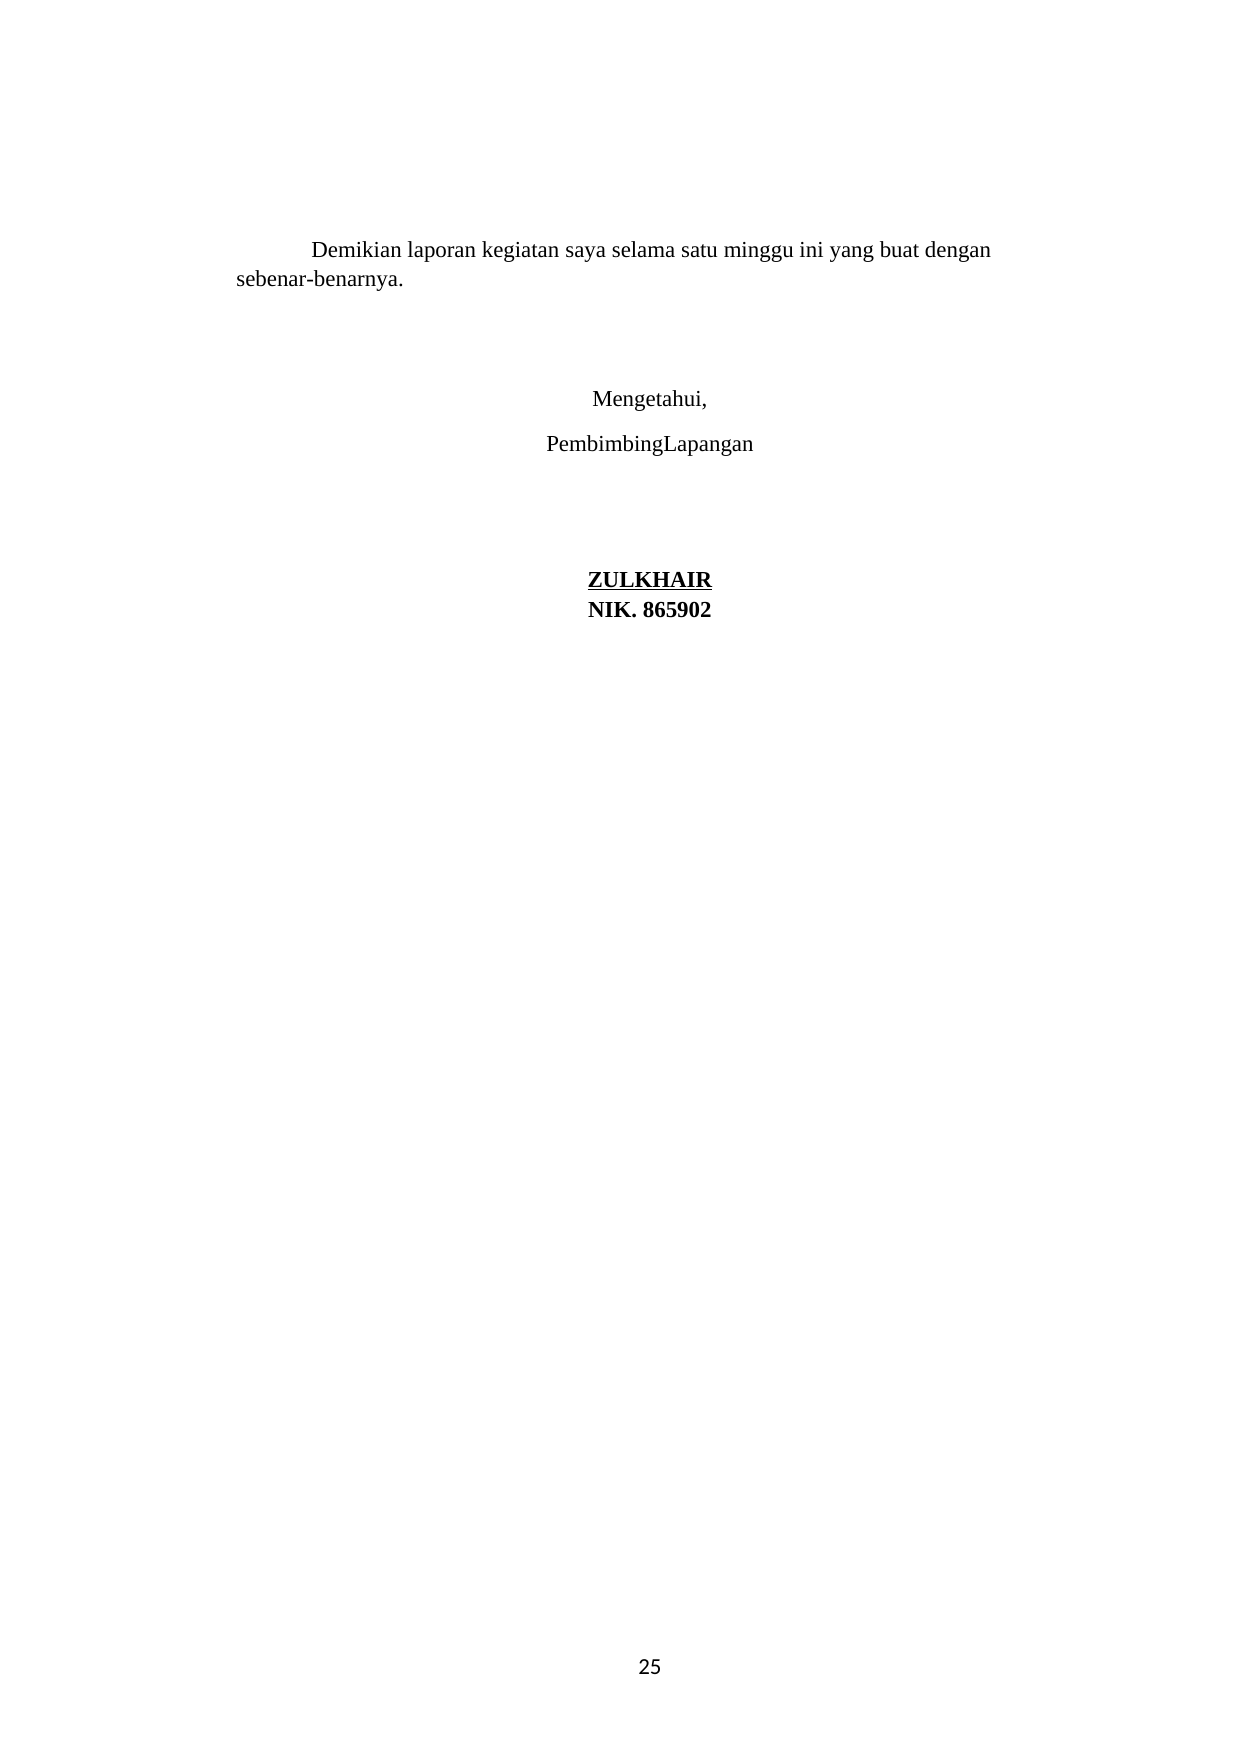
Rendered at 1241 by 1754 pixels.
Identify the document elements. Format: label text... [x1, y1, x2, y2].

text ZULKHAIR [236, 566, 1063, 592]
text PembimbingLapangan [236, 430, 1063, 457]
text Demikian laporan kegiatan saya selama satu minggu ini yang buat dengan sebenar-benarnya. [236, 236, 1063, 321]
text NIK. 865902 [236, 596, 1063, 622]
text Mengetahui, [236, 385, 1063, 412]
